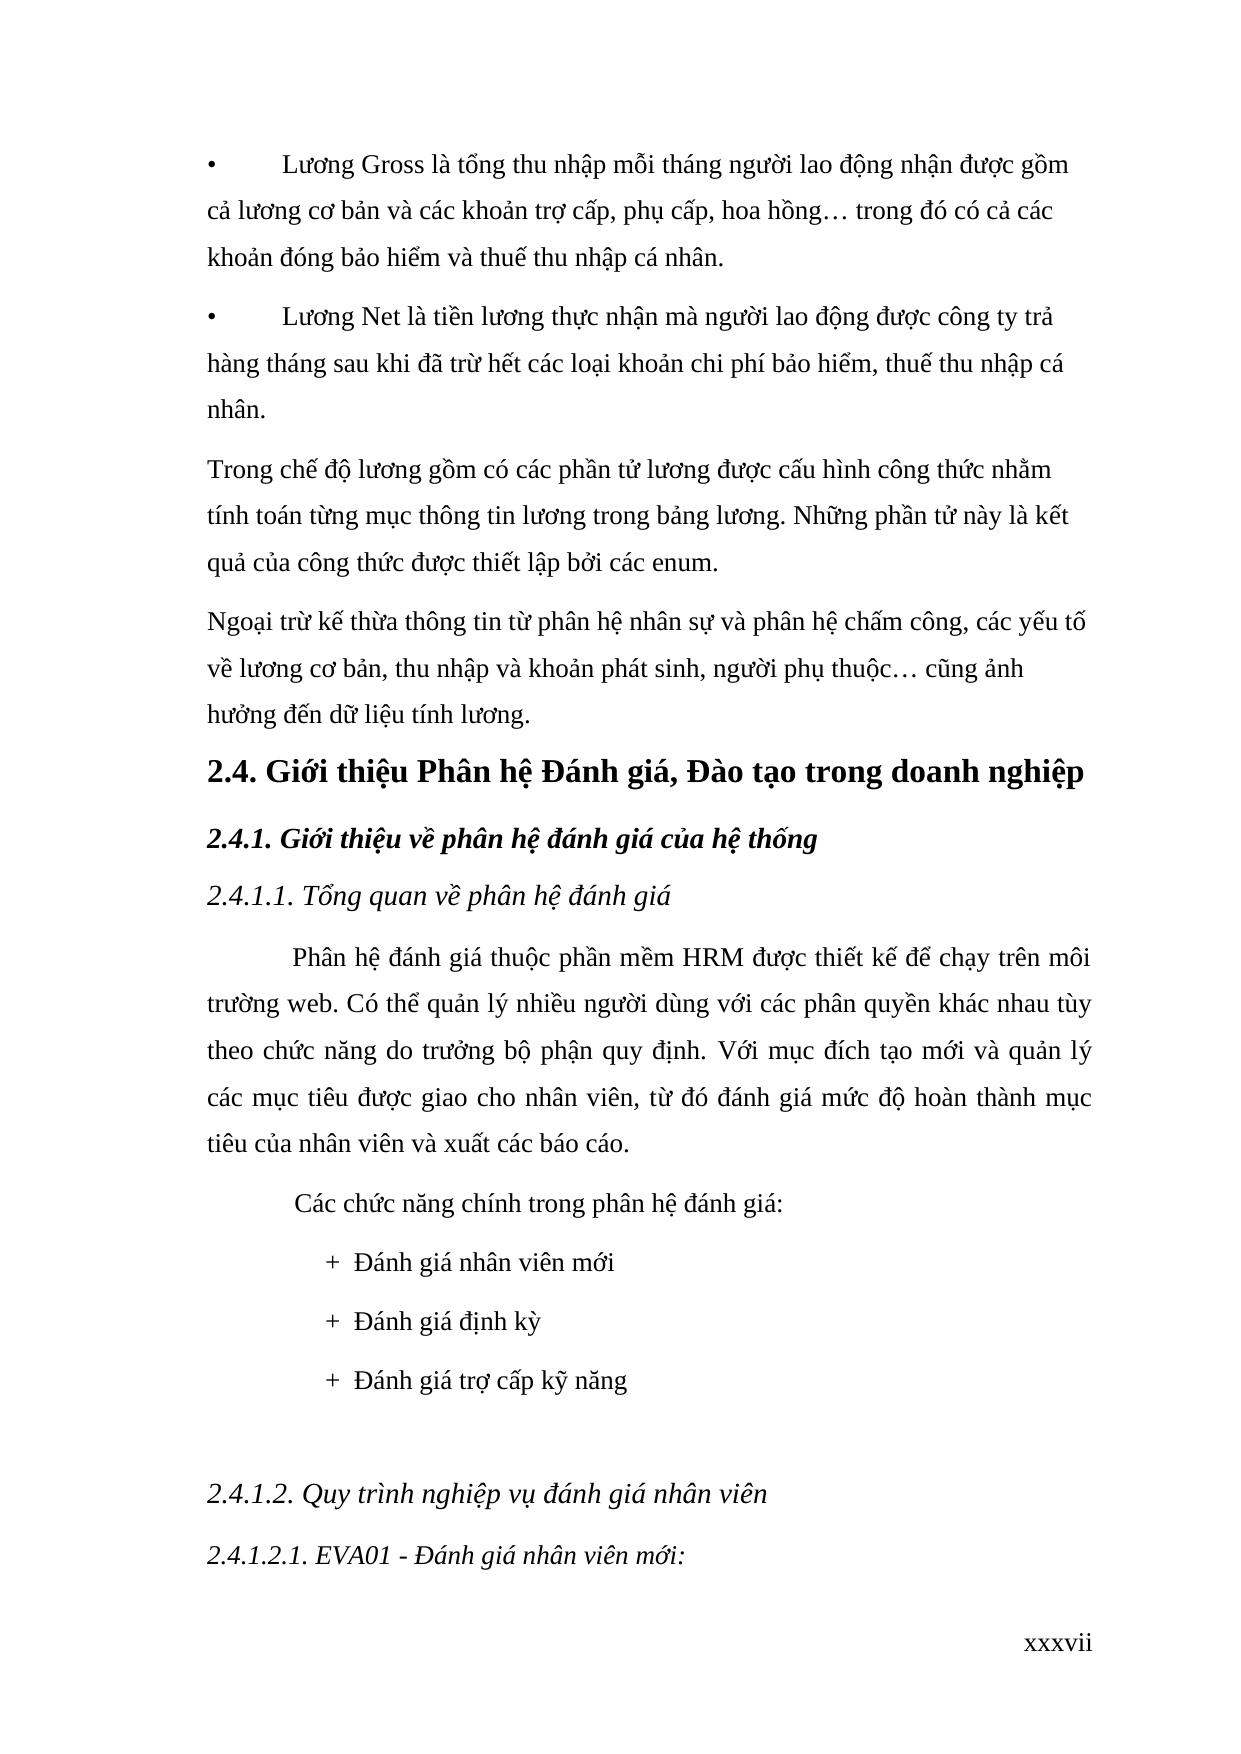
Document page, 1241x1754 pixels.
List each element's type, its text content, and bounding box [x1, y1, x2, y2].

text Ngoại trừ kế thừa thông tin từ phân hệ nhân sự và phân hệ chấm công, các yếu tố về lương cơ bản, thu nhập và khoản phát sinh, người phụ thuộc… cũng ảnh hưởng đến dữ liệu tính lương. [207, 605, 1092, 730]
subtitle 2.4.1.1. Tổng quan về phân hệ đánh giá [207, 878, 1092, 912]
text + Đánh giá nhân viên mới [325, 1246, 1092, 1277]
text Trong chế độ lương gồm có các phần tử lương được cấu hình công thức nhằm tính toán từng mục thông tin lương trong bảng lương. Những phần tử này là kết quả của công thức được thiết lập bởi các enum. [207, 453, 1092, 577]
text + Đánh giá định kỳ [325, 1305, 1092, 1336]
text 2.4.1.2.1. EVA01 - Đánh giá nhân viên mới: [207, 1539, 1092, 1570]
text • Lương Gross là tổng thu nhập mỗi tháng người lao động nhận được gồm cả lương cơ bản và các khoản trợ cấp, phụ cấp, hoa hồng… trong đó có cả các khoản đóng bảo hiểm và thuế thu nhập cá nhân. [207, 148, 1092, 272]
text • Lương Net là tiền lương thực nhận mà người lao động được công ty trả hàng tháng sau khi đã trừ hết các loại khoản chi phí bảo hiểm, thuế thu nhập cá nhân. [207, 300, 1092, 425]
text + Đánh giá trợ cấp kỹ năng [325, 1364, 1092, 1395]
subtitle 2.4.1.2. Quy trình nghiệp vụ đánh giá nhân viên [207, 1476, 1092, 1510]
subtitle 2.4.1. Giới thiệu về phân hệ đánh giá của hệ thống [207, 821, 1092, 855]
subtitle 2.4. Giới thiệu Phân hệ Đánh giá, Đào tạo trong doanh nghiệp [207, 751, 1092, 790]
text Phân hệ đánh giá thuộc phần mềm HRM được thiết kế để chạy trên môi trường web. Có thể quản lý nhiều người dùng với các phân quyền khác nhau tùy theo chức năng do trưởng bộ phận quy định. Với mục đích tạo mới và quản lý các mục tiêu được giao cho nhân viên, từ đó đánh giá mức độ hoàn thành mục tiêu của nhân viên và xuất các báo cáo. [207, 941, 1092, 1159]
text Các chức năng chính trong phân hệ đánh giá: [236, 1187, 1092, 1218]
